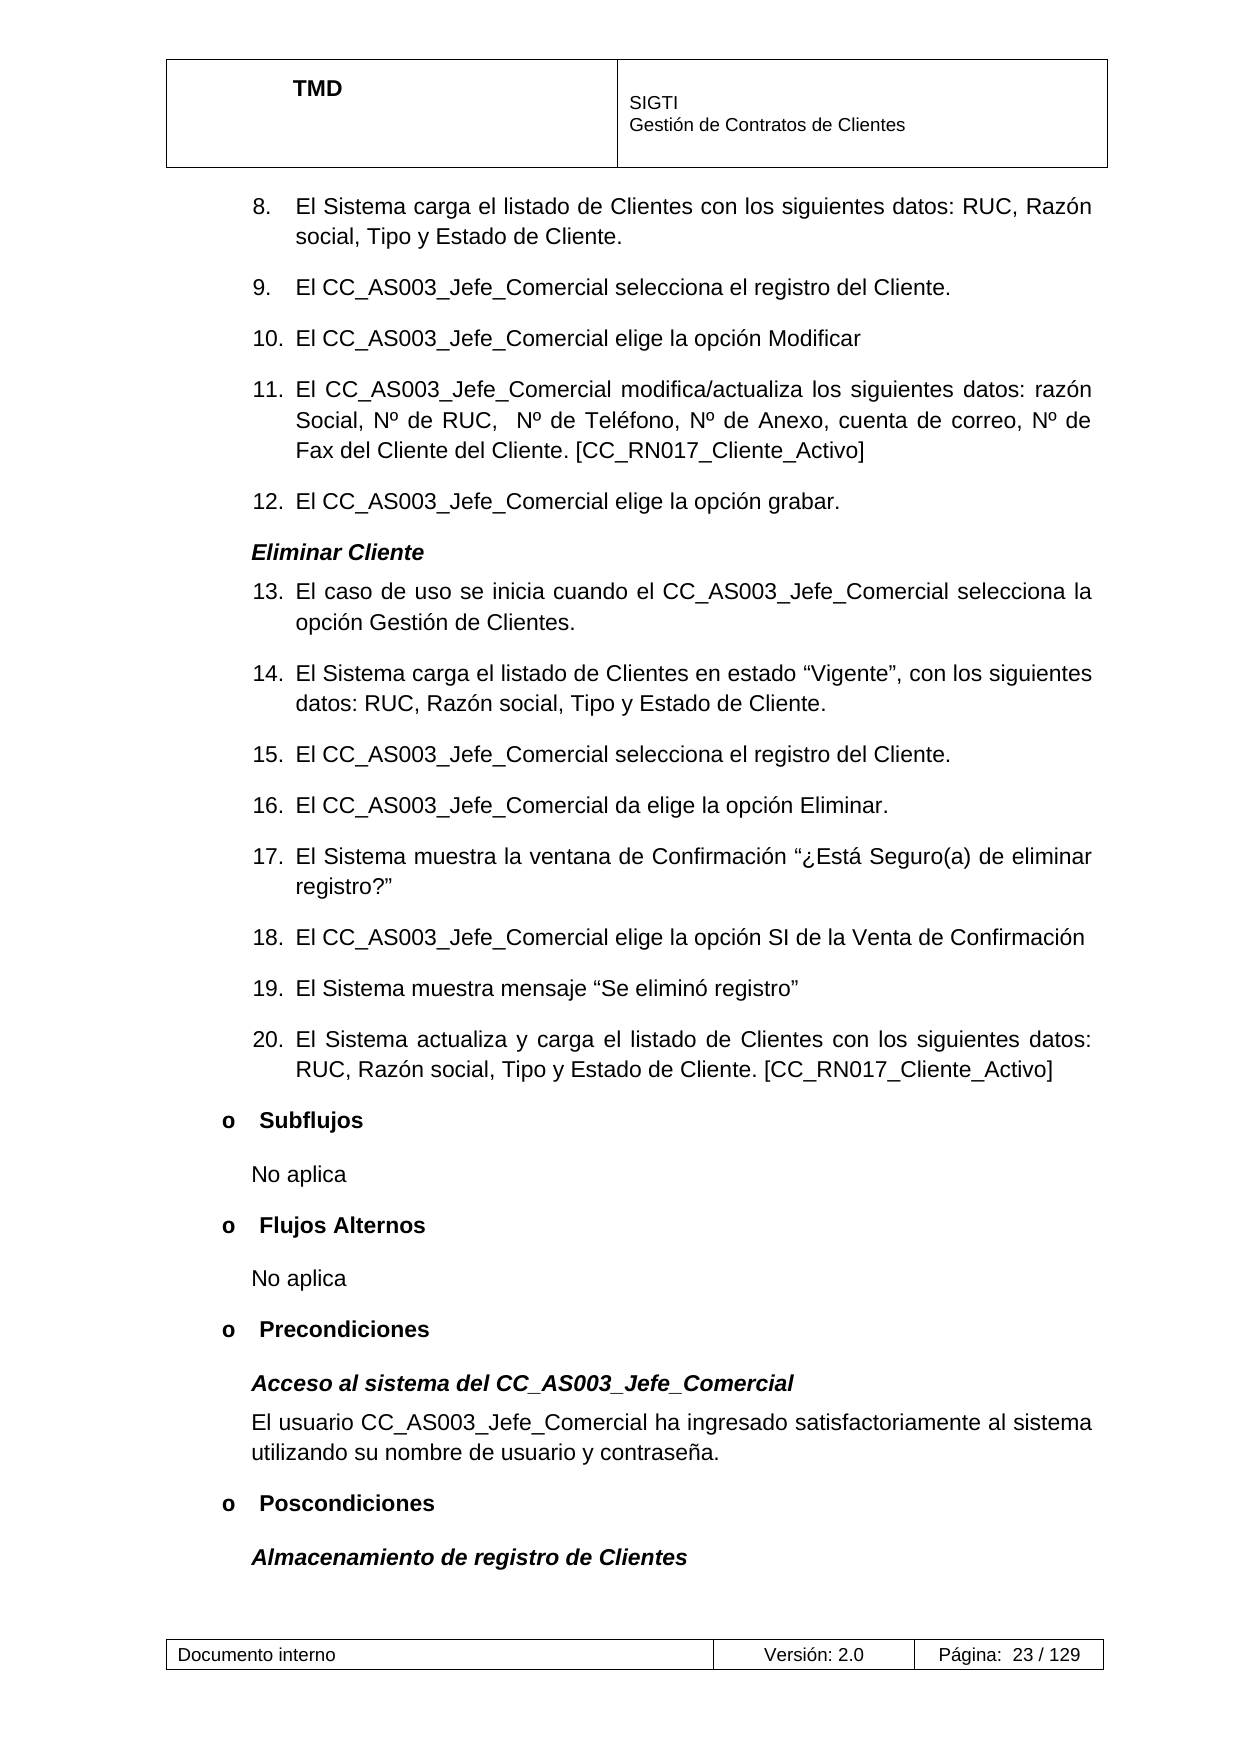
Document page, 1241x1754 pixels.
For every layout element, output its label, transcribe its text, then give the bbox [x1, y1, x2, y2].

list No aplica [251, 1265, 1092, 1292]
list El CC_AS003_Jefe_Comercial elige la opción SI de de Confirmación [252, 924, 1092, 951]
list El caso de uso se inicia cuando el CC_AS003_Jefe_Comercial selecciona la opción Gestión de Clientes. [252, 578, 1092, 635]
list El Sistema muestra mensaje “Se eliminó registro” [252, 975, 1092, 1002]
list El CC_AS003_Jefe_Comercial selecciona el registro del Cliente. [252, 274, 1092, 301]
list Acceso al sistema del CC_AS003_Jefe_Comercial [251, 1369, 1092, 1396]
list Subflujos [222, 1107, 1092, 1136]
list El Sistema muestra la ventana de Confirmación “¿Está Seguro(a) de eliminar registro?” [252, 843, 1092, 899]
list El CC_AS003_Jefe_Comercial selecciona el registro del Cliente. [252, 741, 1092, 767]
list No aplica [251, 1161, 1092, 1187]
list Poscondiciones [222, 1490, 1092, 1519]
list Precondiciones [222, 1316, 1092, 1344]
list El CC_AS003_Jefe_Comercial da elige la opción Eliminar. [252, 792, 1092, 818]
list El usuario CC_AS003_Jefe_Comercial ha ingresado satisfactoriamente al sistema utilizando su nombre de usuario y contraseña. [251, 1409, 1092, 1466]
list El CC_AS003_Jefe_Comercial elige la opción grabar. [252, 488, 1092, 514]
list Flujos Alternos [222, 1212, 1092, 1240]
list El CC_AS003_Jefe_Comercial elige la opción Modificar [252, 325, 1092, 352]
list El CC_AS003_Jefe_Comercial modifica/actualiza los siguientes datos: razón Social, Nº de RUC, Nº de Teléfono, Nº de Anexo, cuenta de correo, Nº de Fax del Cliente del Cliente. [CC_RN017_Cliente_Activo] [252, 376, 1092, 463]
list Almacenamiento de registro de Clientes [251, 1544, 1092, 1570]
list Eliminar Cliente [251, 539, 1092, 565]
list El Sistema actualiza y carga el listado de Clientes con los siguientes datos: RUC, Razón social, Tipo y Estado de Cliente. [CC_RN017_Cliente_Activo] [252, 1026, 1092, 1083]
list El Sistema carga el listado de Clientes en estado “Vigente”, con los siguientes datos: RUC, Razón social, Tipo y Estado de Cliente. [252, 659, 1092, 716]
list El Sistema carga el listado de Clientes con los siguientes datos: RUC, Razón social, Tipo y Estado de Cliente. [252, 193, 1092, 249]
